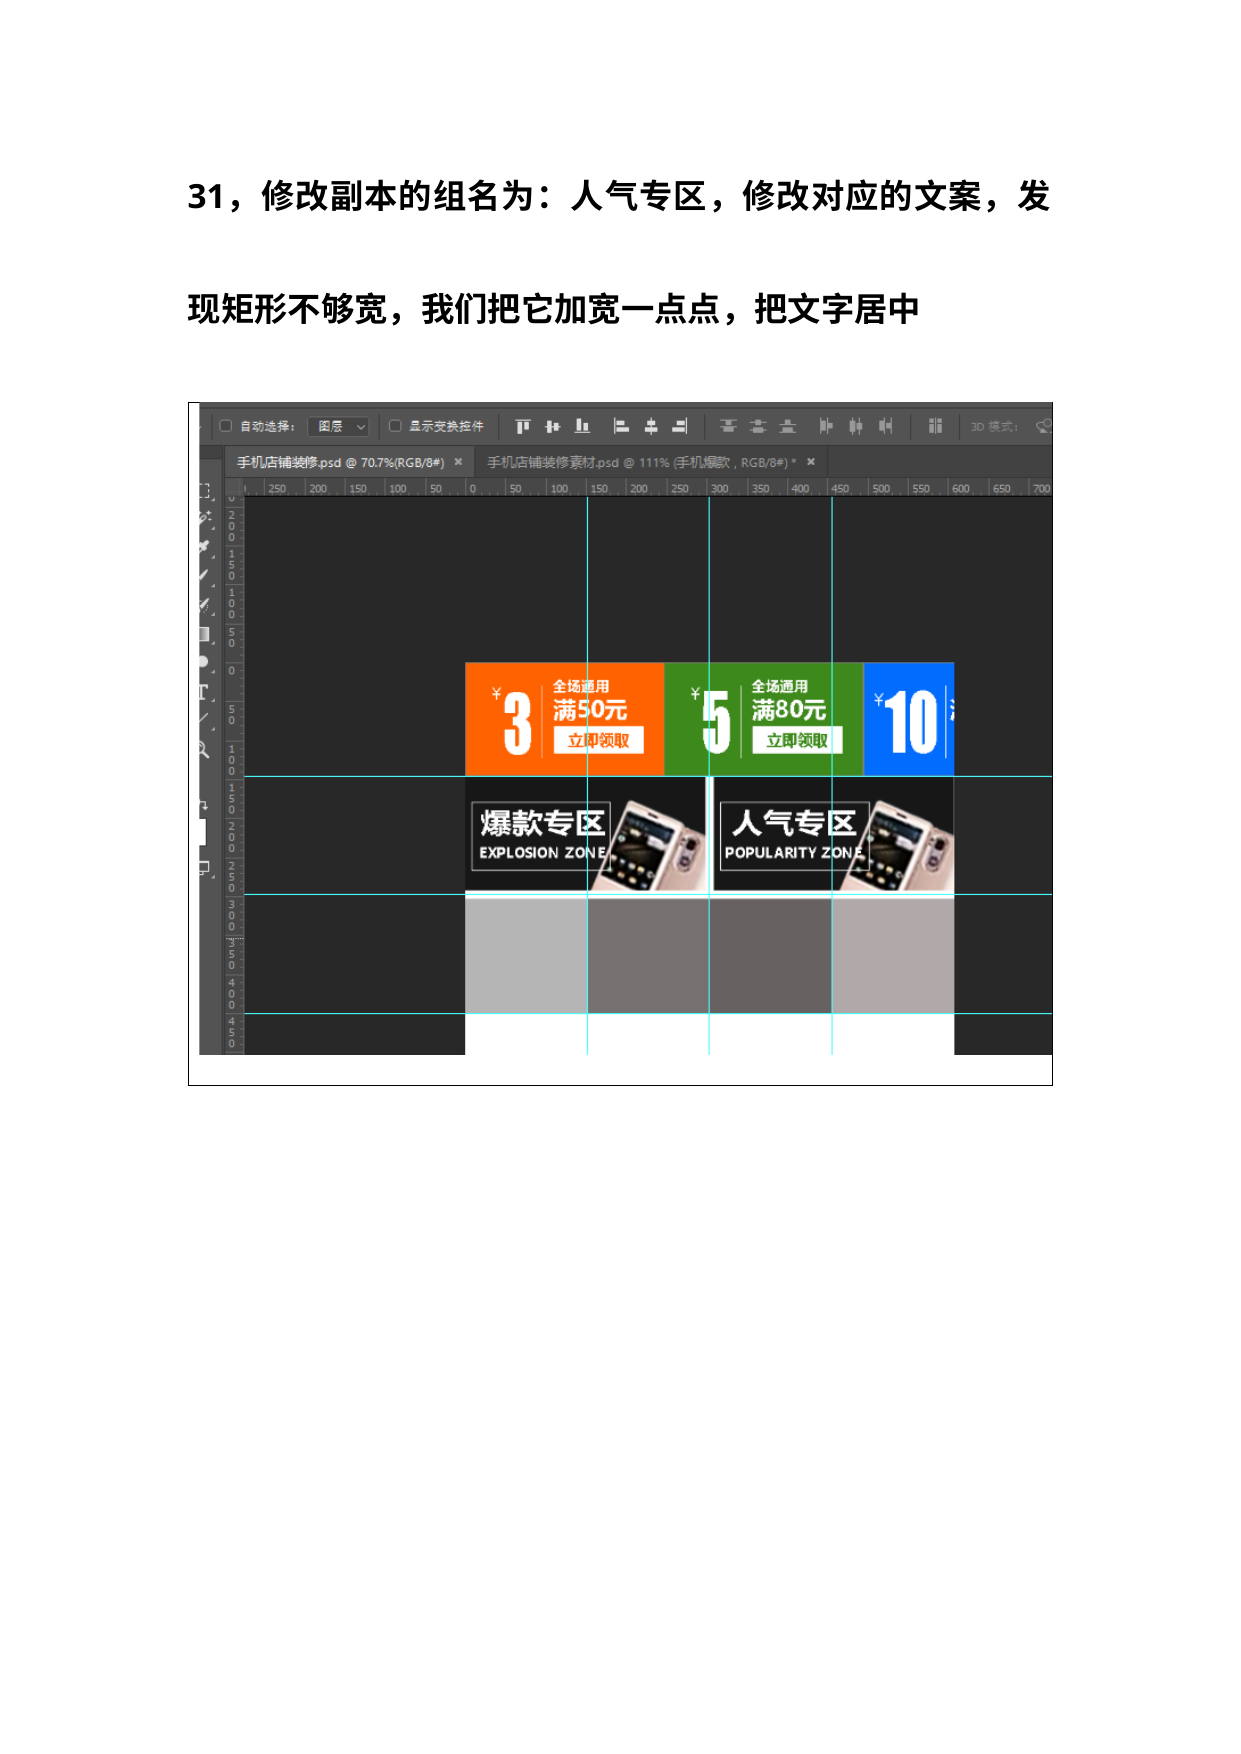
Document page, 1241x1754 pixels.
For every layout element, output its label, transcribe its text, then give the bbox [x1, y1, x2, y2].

picture [199, 402, 1053, 1055]
subtitle 31，修改副本的组名为：人气专区，修改对应的文案，发现矩形不够宽，我们把它加宽一点点，把文字居中 [187, 162, 1053, 339]
table_header [189, 403, 1052, 1085]
